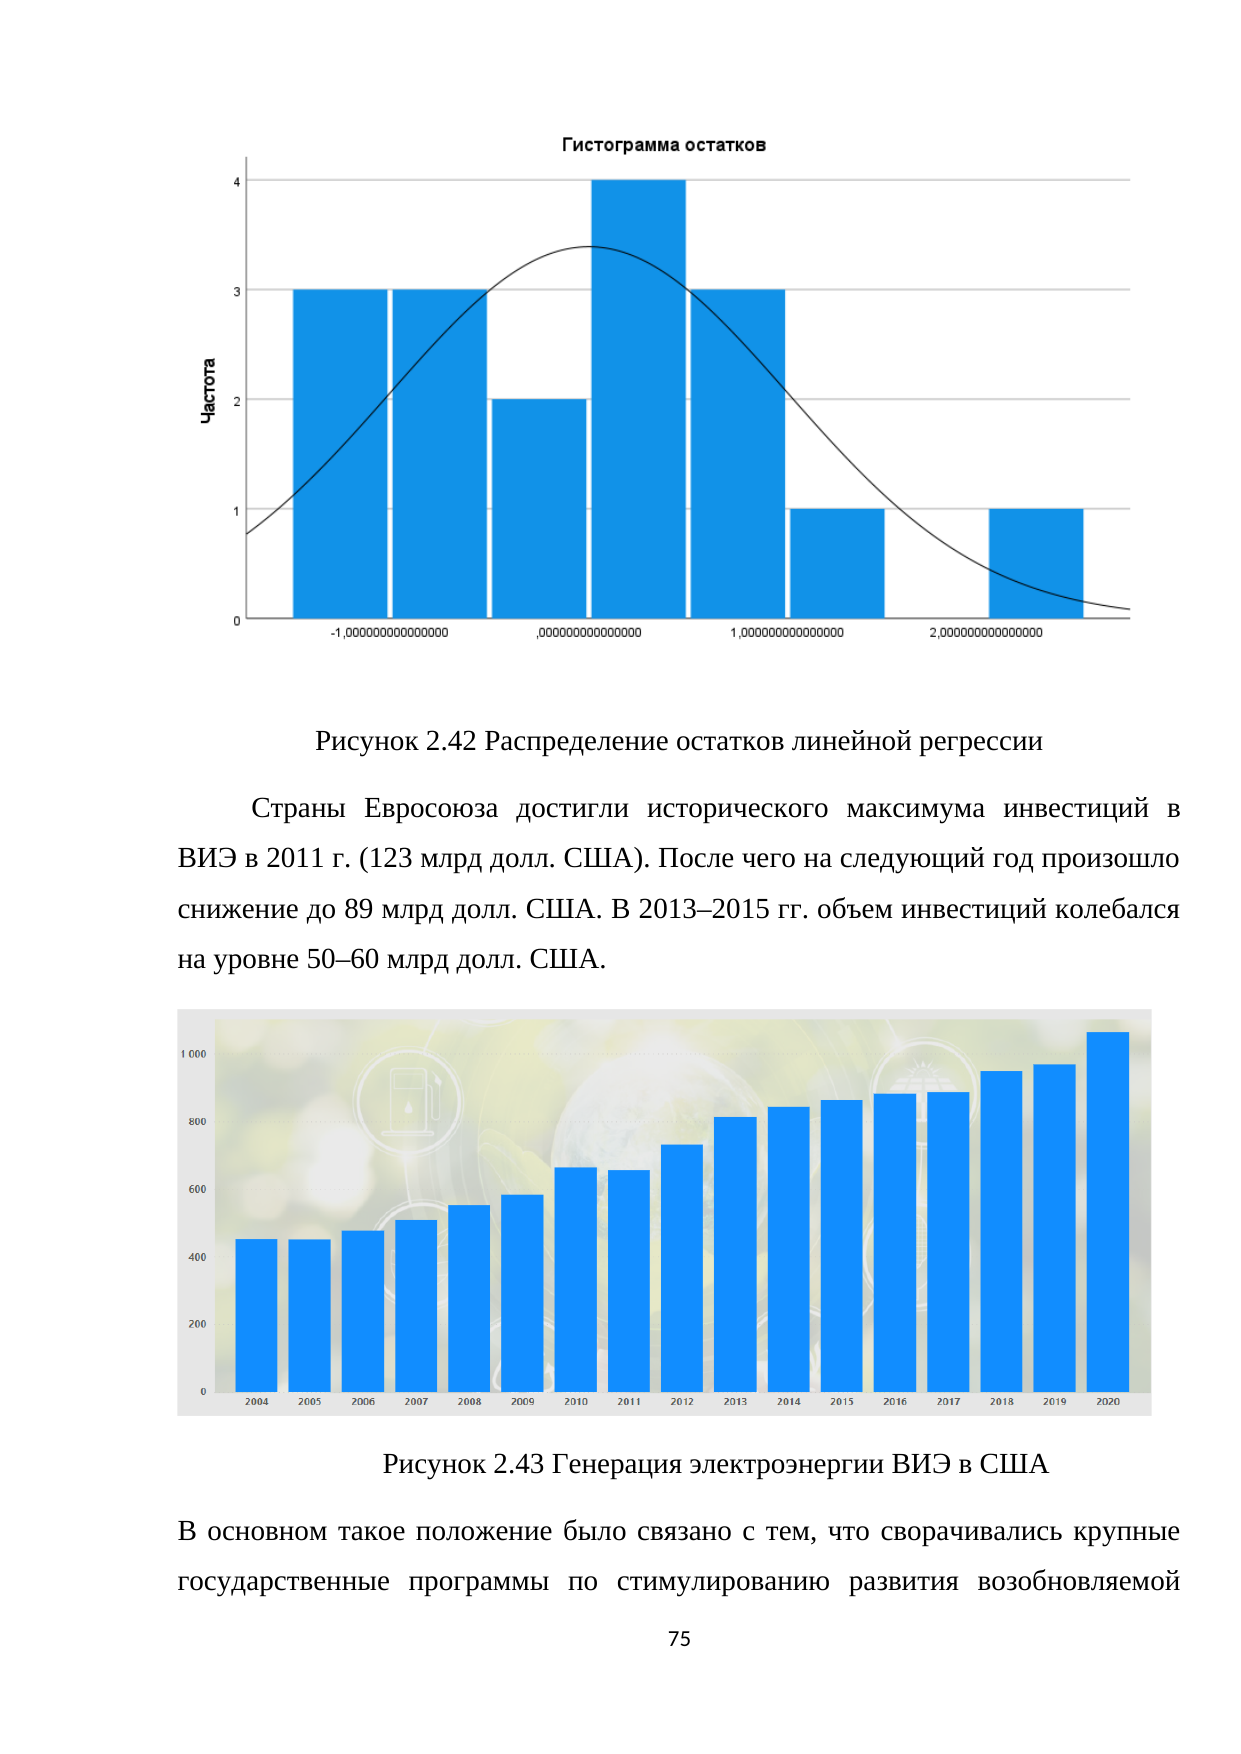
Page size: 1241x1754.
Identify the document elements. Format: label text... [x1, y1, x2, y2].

picture [177, 1008, 1152, 1416]
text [177, 1513, 1181, 1597]
text Рисунок 2.42 Распределение остатков линейной регрессии [177, 723, 1181, 757]
text Рисунок 2.43 Генерация электроэнергии ВИЭ в США [177, 1446, 1181, 1480]
text Страны Евросоюза достигли исторического максимума инвестиций в ВИЭ в 2011 г. (123 млрд долл. США). После чего на следующий год произошло снижение до 89 млрд долл. США. В 2013–2015 гг. объем инвестиций колебался на уровне 50–60 млрд долл. США. [177, 790, 1181, 975]
picture [177, 118, 1152, 693]
